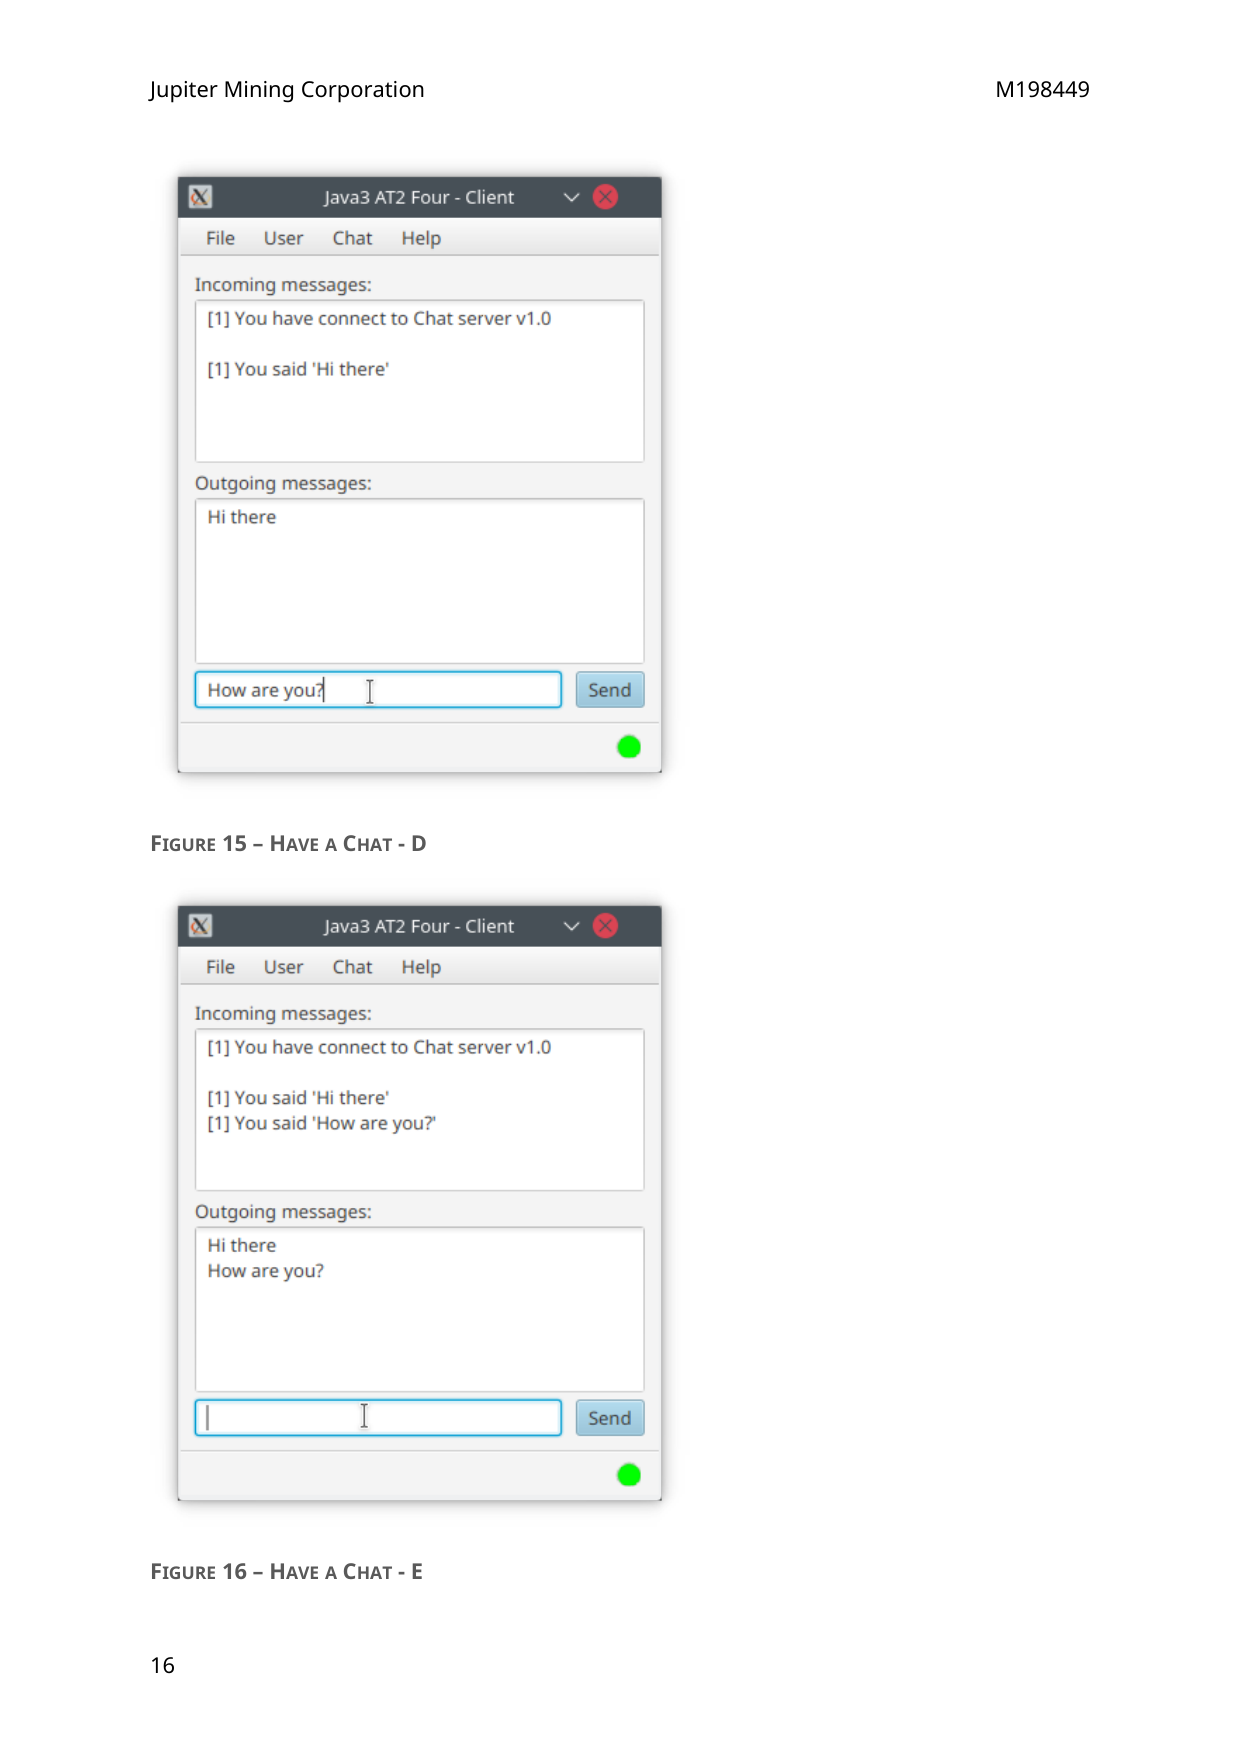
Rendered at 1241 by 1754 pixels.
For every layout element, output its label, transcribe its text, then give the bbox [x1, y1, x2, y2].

picture [150, 878, 690, 1529]
picture [150, 150, 690, 801]
